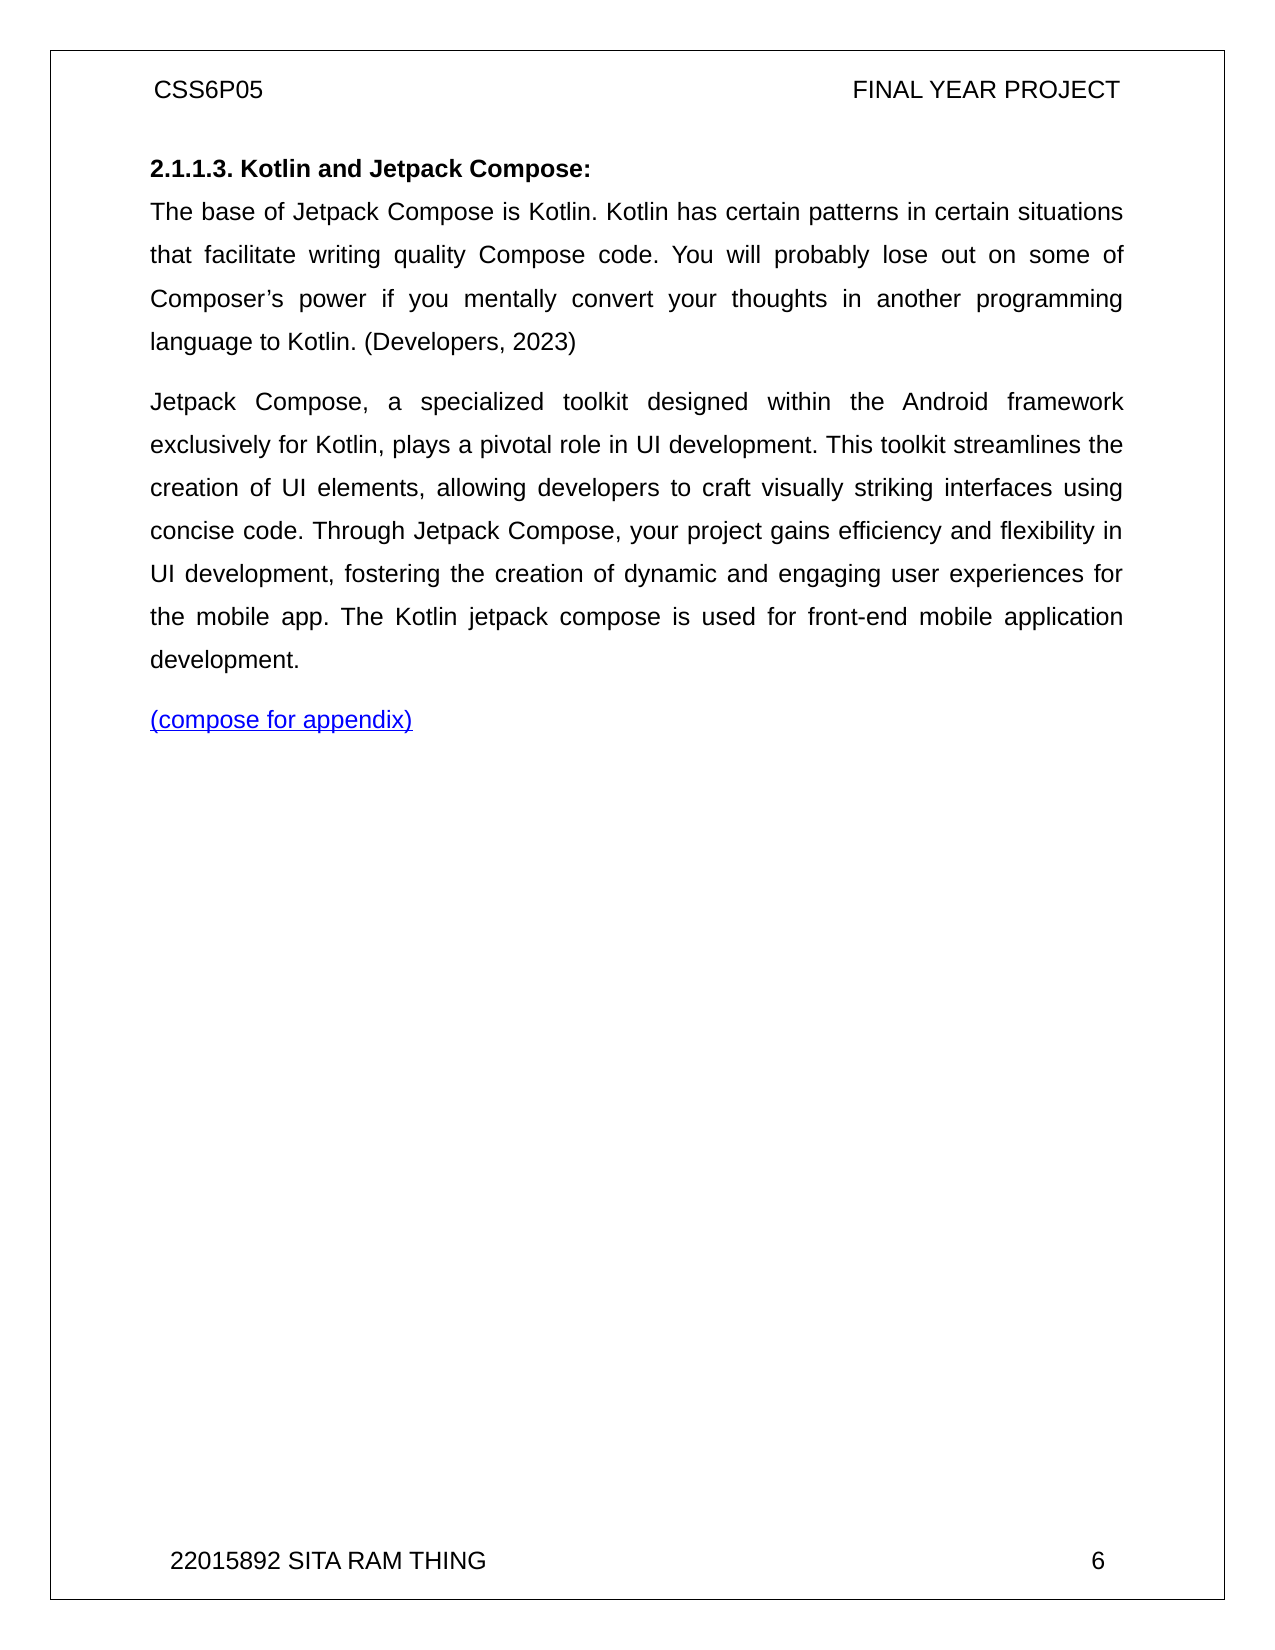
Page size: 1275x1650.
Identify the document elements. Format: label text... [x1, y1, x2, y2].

text The base of Jetpack Compose is Kotlin. Kotlin has certain patterns in certain situations that facilitate writing quality Compose code. You will probably lose out on some of Composer’s power if you mentally convert your thoughts in another programming language to Kotlin. [150, 197, 1125, 355]
subtitle 2.1.1.3. Kotlin and Jetpack Compose: [150, 154, 1125, 183]
text (compose for appendix) [150, 705, 1125, 734]
text Jetpack Compose, a specialized toolkit designed within the Android framework exclusively for Kotlin, plays a pivotal role in UI development. This toolkit streamlines the creation of UI elements, allowing developers to craft visually striking interfaces using concise code. Through Jetpack Compose, your project gains efficiency and flexibility in UI development, fostering the creation of dynamic and engaging user experiences for the mobile app. The Kotlin jetpack compose is used for front-end mobile application development. [150, 386, 1125, 674]
